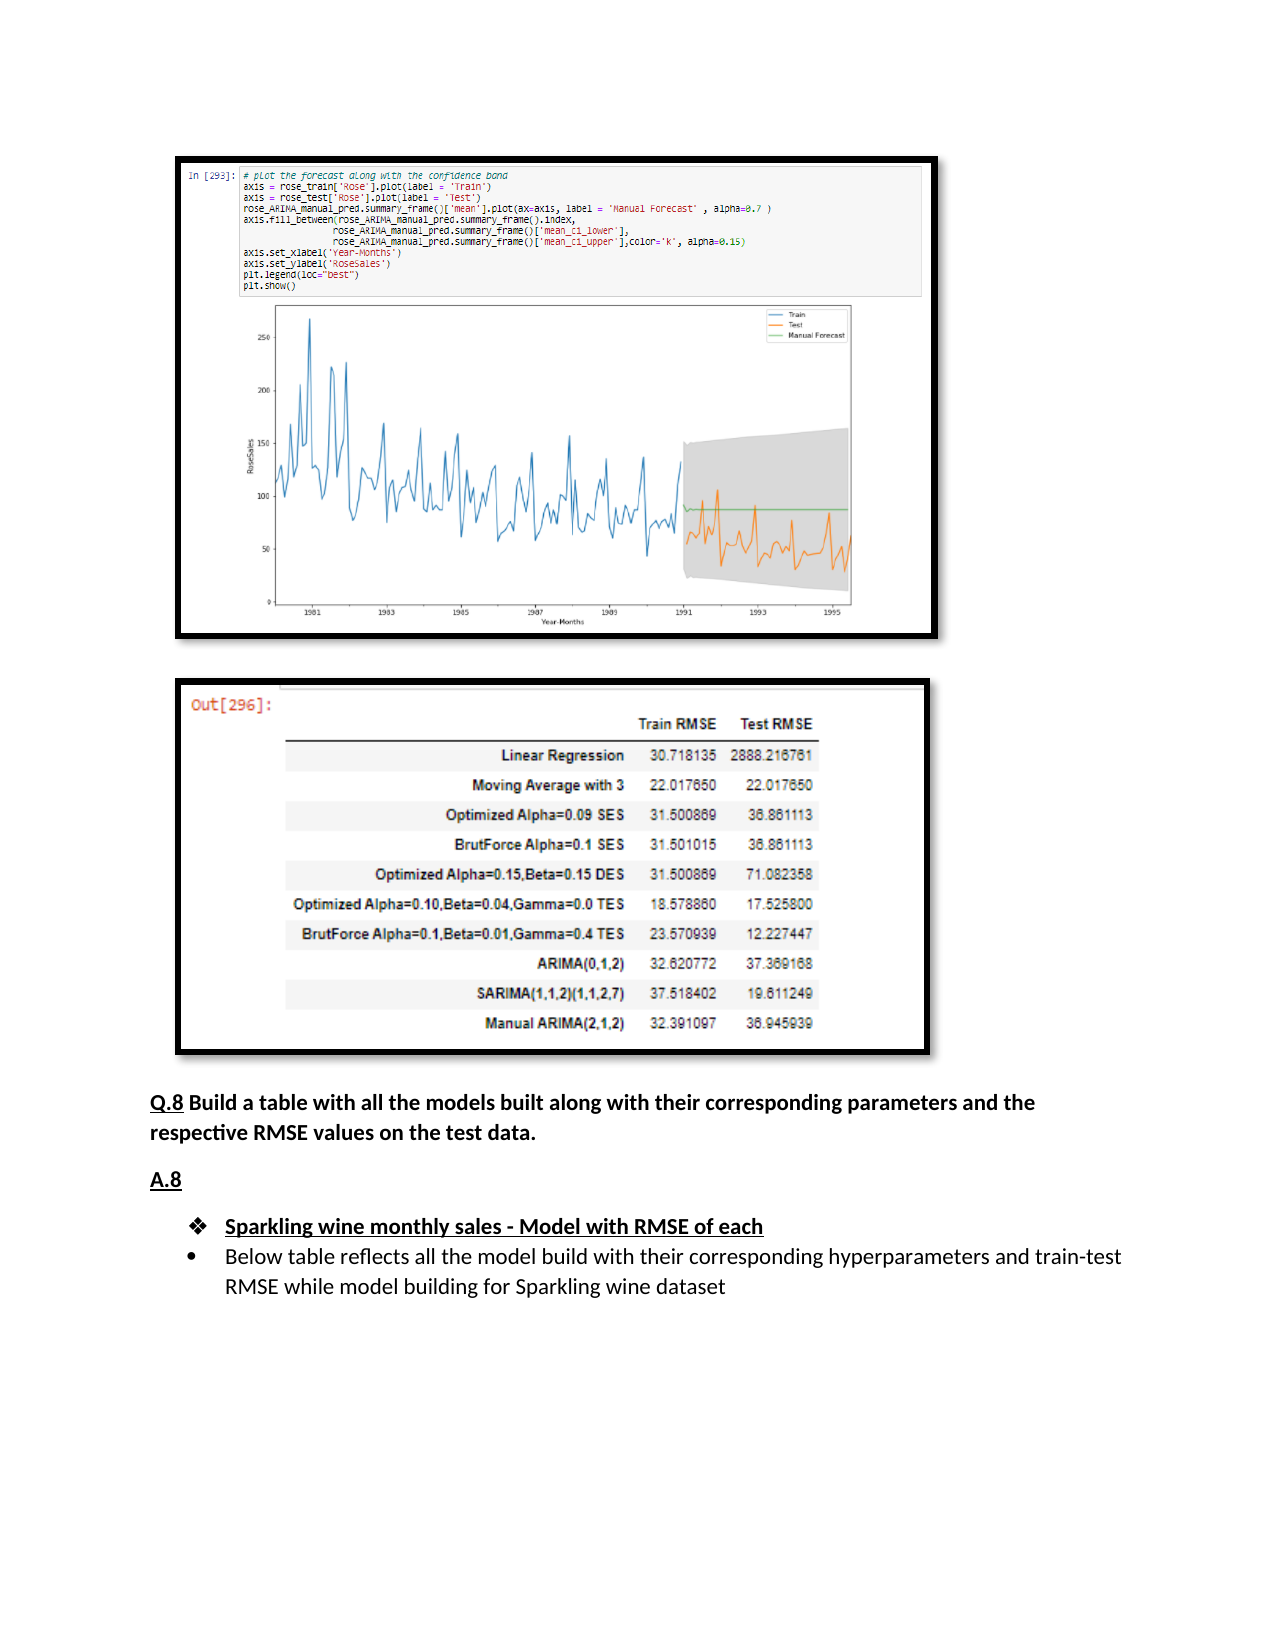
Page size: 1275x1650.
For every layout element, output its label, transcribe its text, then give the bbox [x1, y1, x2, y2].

list Below table reflects all the model build with their corresponding hyperparameters and train-test RMSE while model building for Sparkling wine dataset [187, 1242, 1125, 1300]
text Q.8 Build a table with all the models built along with their corresponding parameters and the respective RMSE values on the test data. [150, 1088, 1125, 1146]
list Sparkling wine monthly sales - Model with RMSE of each [187, 1212, 1125, 1240]
text A.8 [150, 1165, 1125, 1193]
